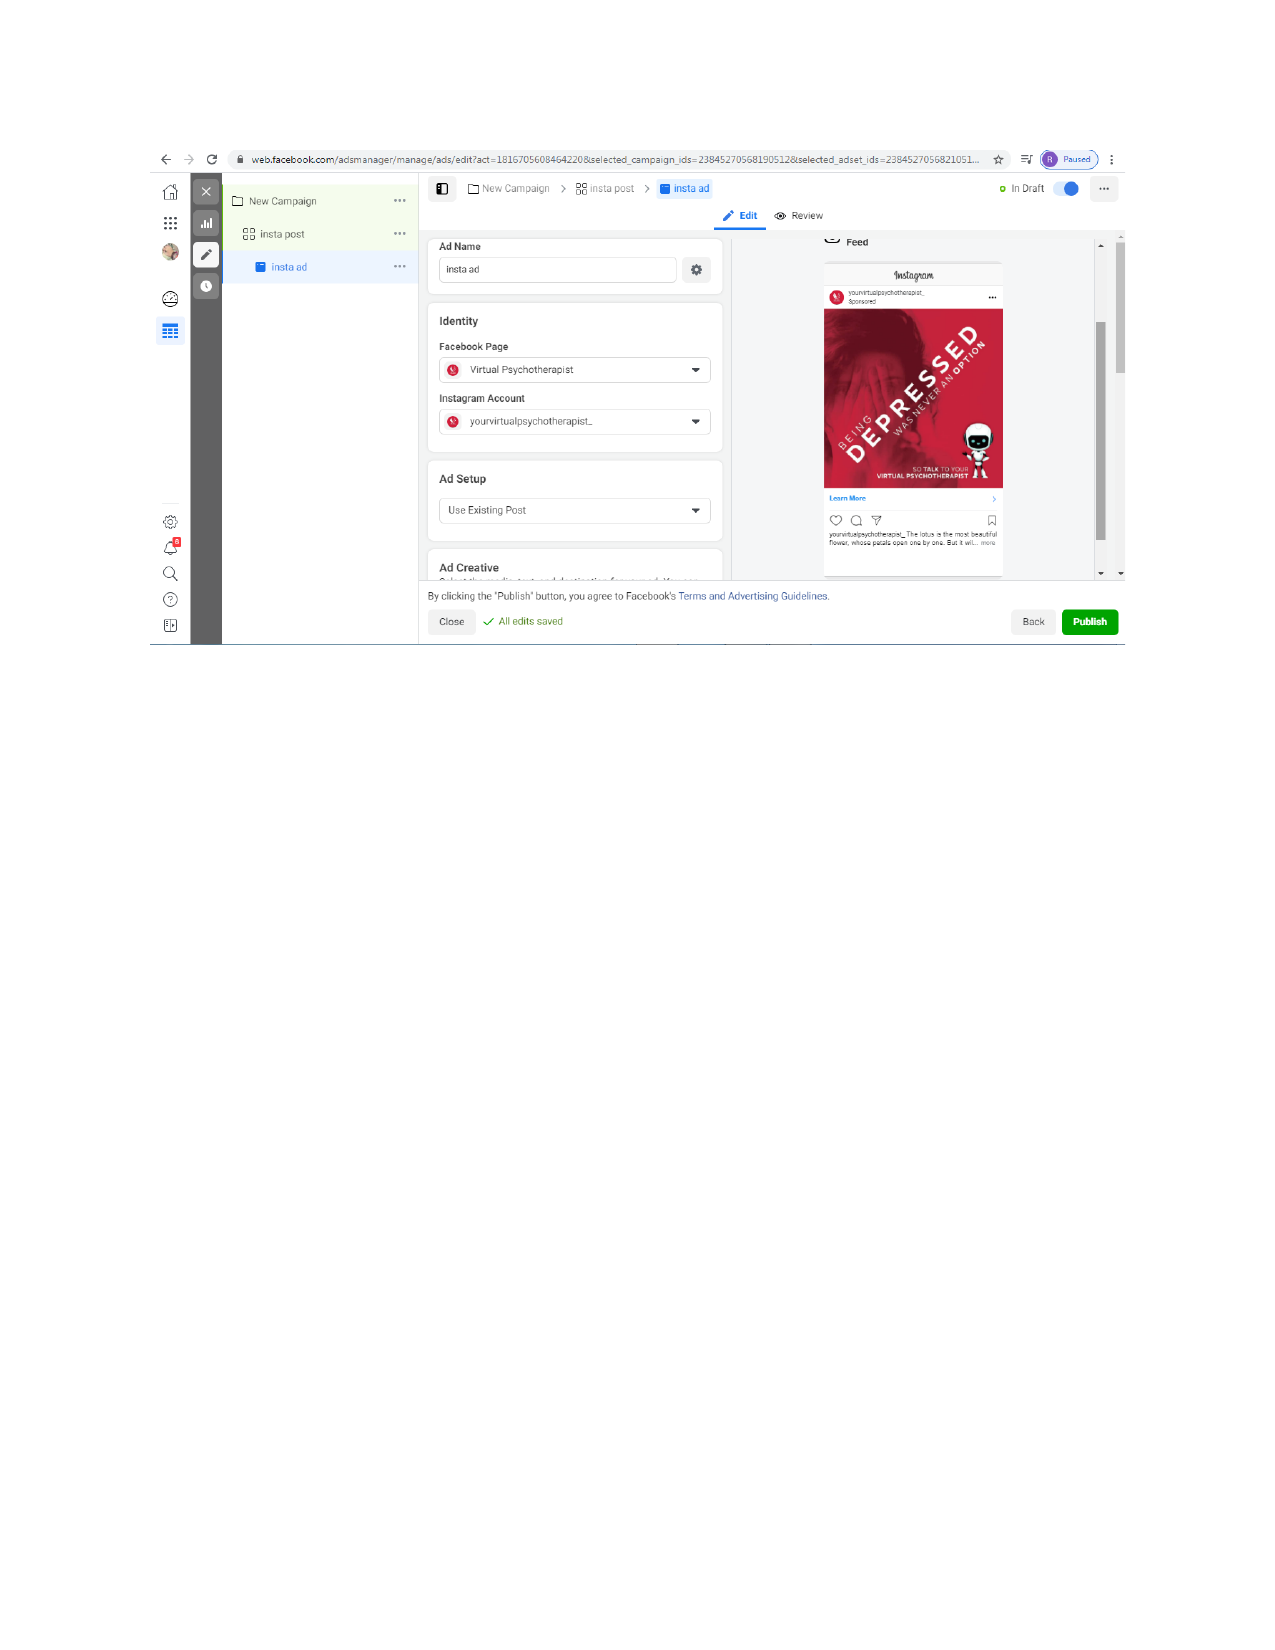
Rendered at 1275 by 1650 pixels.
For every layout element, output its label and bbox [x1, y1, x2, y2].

picture [150, 150, 1125, 645]
